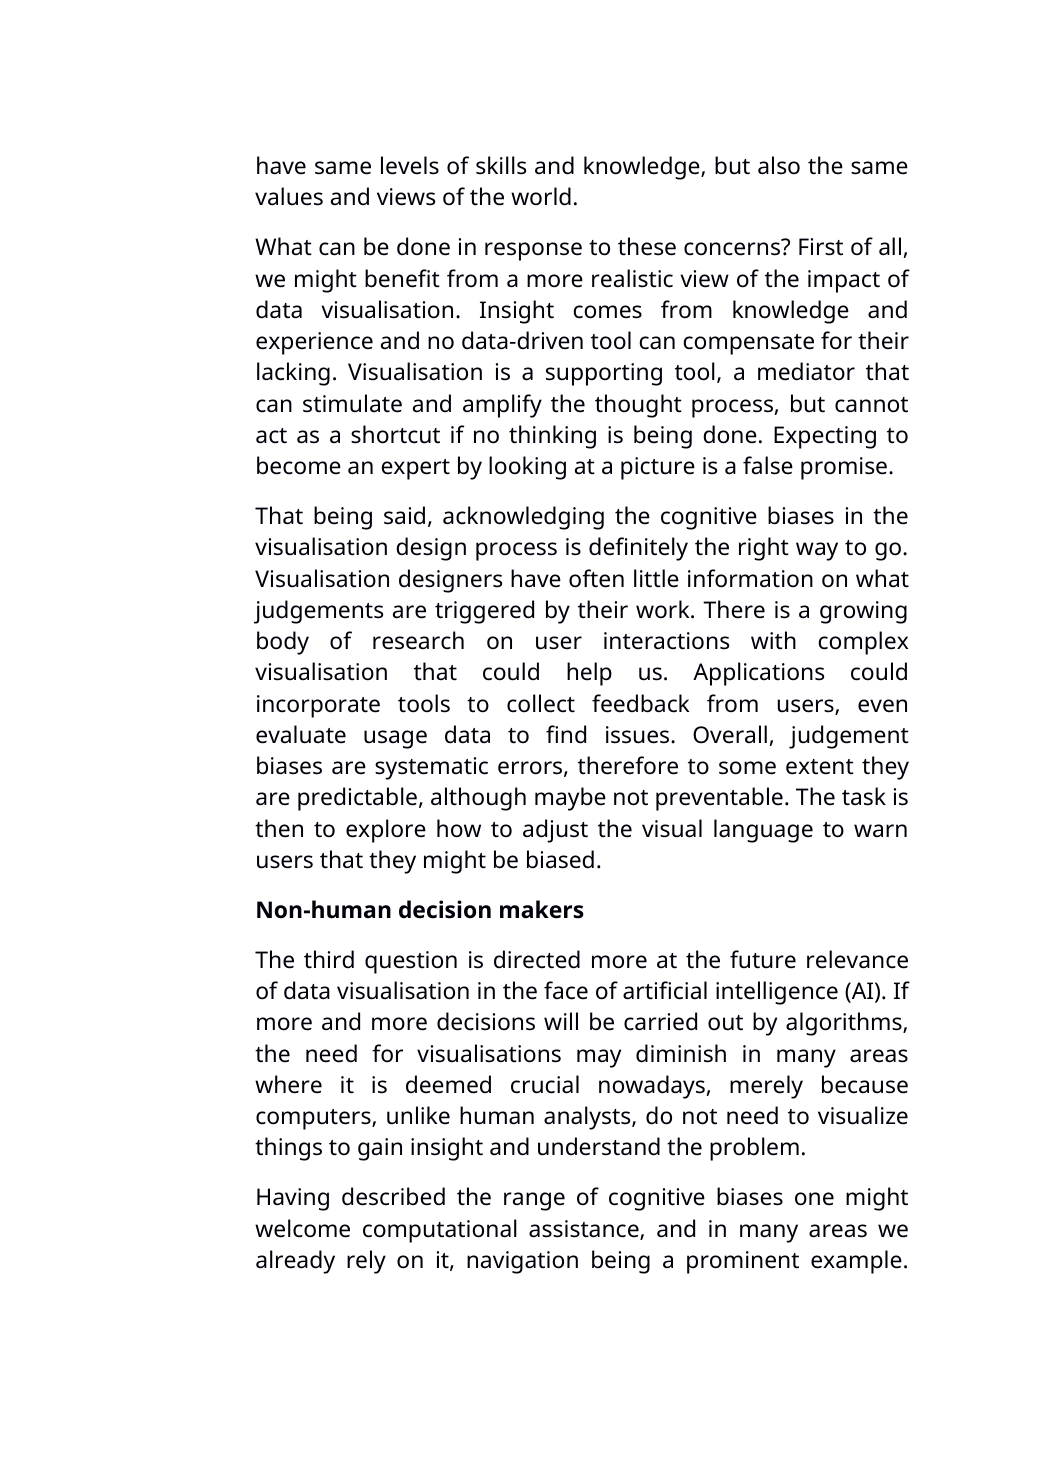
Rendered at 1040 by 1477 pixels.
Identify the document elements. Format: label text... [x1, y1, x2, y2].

text That being said, acknowledging the cognitive biases in the visualisation design process is definitely the right way to go. Visualisation designers have often little information on what judgements are triggered by their work. There is a growing body of research on user interactions with complex visualisation that could help us. Applications could incorporate tools to collect feedback from users, even evaluate usage data to find issues. Overall, judgement biases are systematic errors, therefore to some extent they are predictable, although maybe not preventable. The task is then to explore how to adjust the visual language to warn users that they might be biased. [255, 500, 910, 875]
text The third question is directed more at the future relevance of data visualisation in the face of artificial intelligence (AI). If more and more decisions will be carried out by algorithms, the need for visualisations may diminish in many areas where it is deemed crucial nowadays, merely because computers, unlike human analysts, do not need to visualize things to gain insight and understand the problem. [255, 944, 910, 1162]
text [255, 150, 910, 212]
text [255, 1181, 910, 1275]
text What can be done in response to these concerns? First of all, we might benefit from a more realistic view of the impact of data visualisation. Insight comes from knowledge and experience and no data-driven tool can compensate for their lacking. Visualisation is a supporting tool, a mediator that can stimulate and amplify the thought process, but cannot act as a shortcut if no thinking is being done. Expecting to become an expert by looking at a picture is a false promise. [255, 231, 910, 481]
text Non-human decision makers [255, 894, 910, 925]
